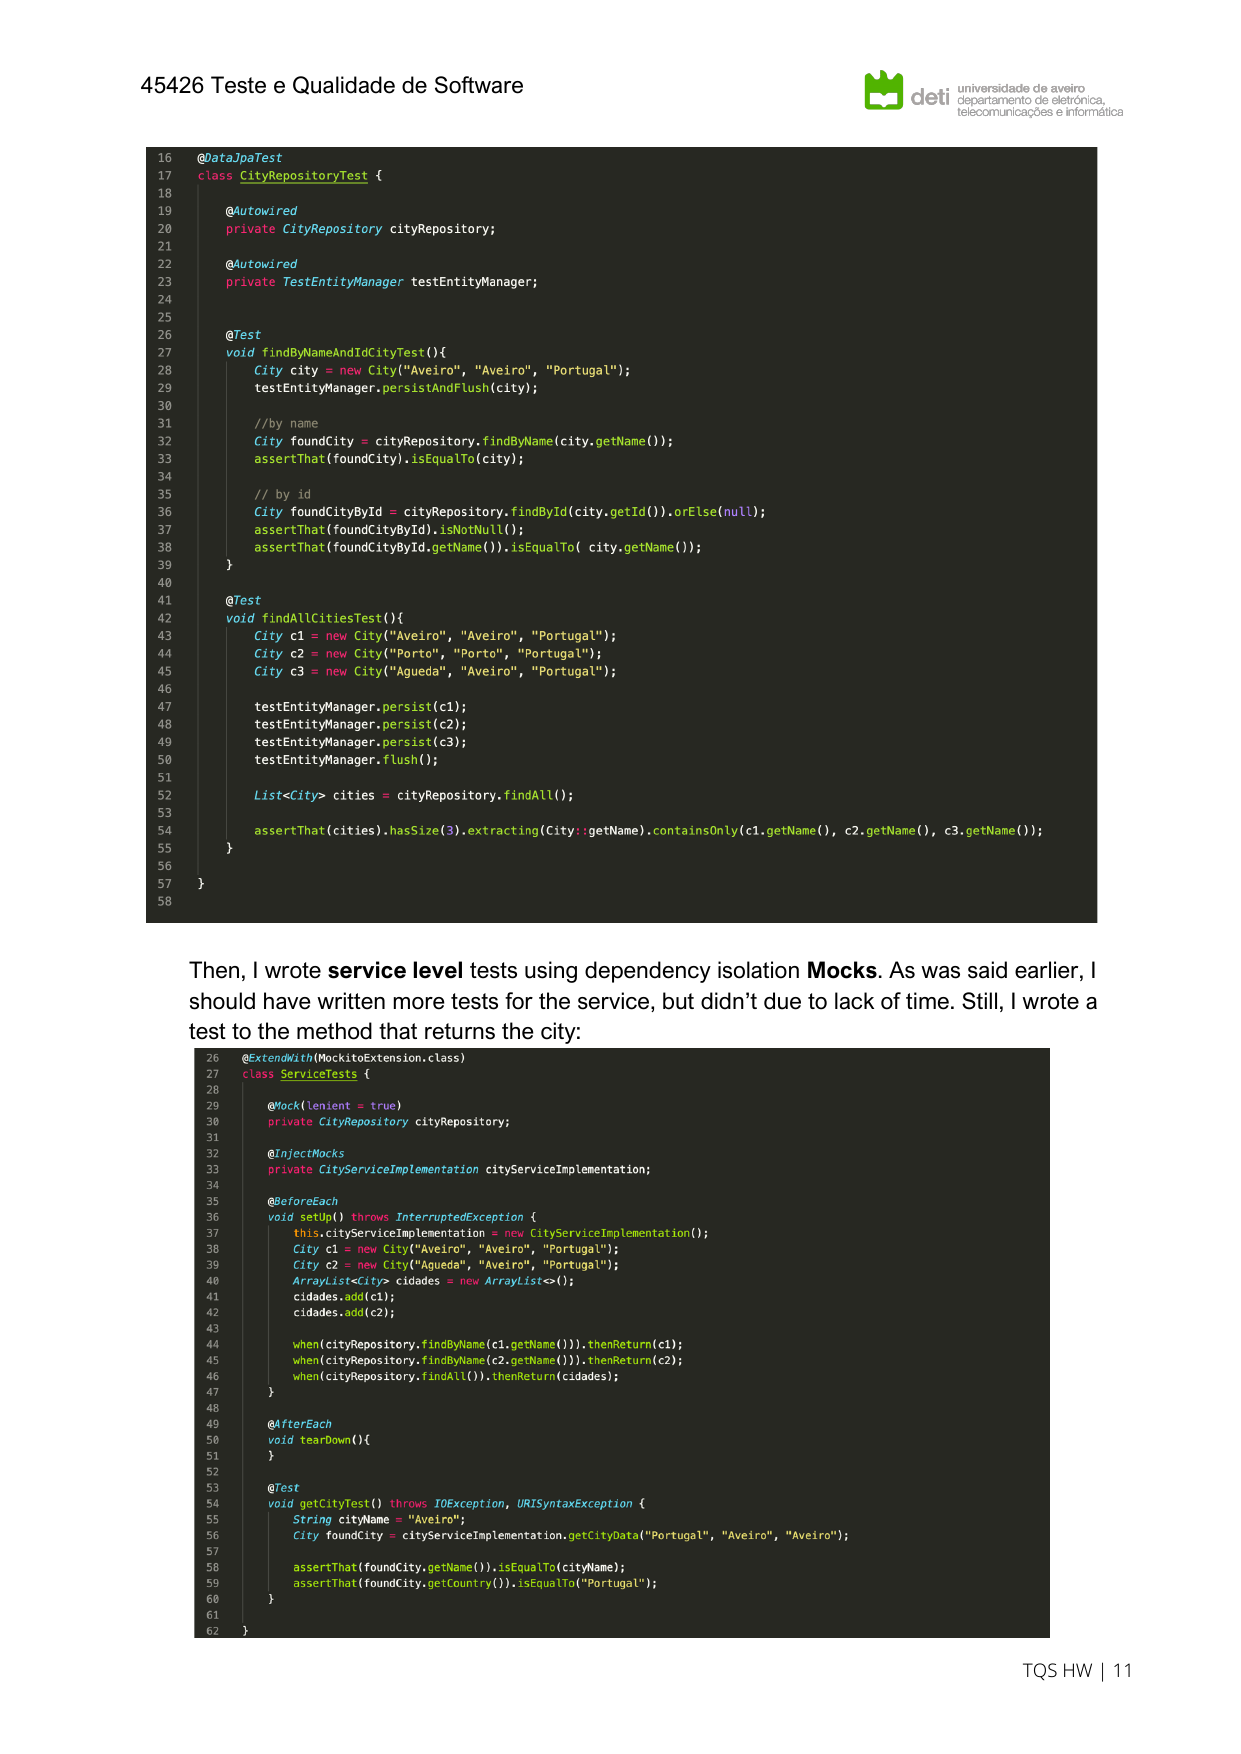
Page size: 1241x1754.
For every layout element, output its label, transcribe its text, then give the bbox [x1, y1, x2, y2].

picture [194, 1048, 1050, 1638]
picture [864, 70, 1124, 119]
picture [146, 147, 1098, 923]
text Then, I wrote service level tests using dependency isolation Mocks. As was said earlier, I should have written more tests for the service, but didn’t due to lack of time. Still, I wrote a test to the method that returns the city: [189, 956, 1134, 1045]
